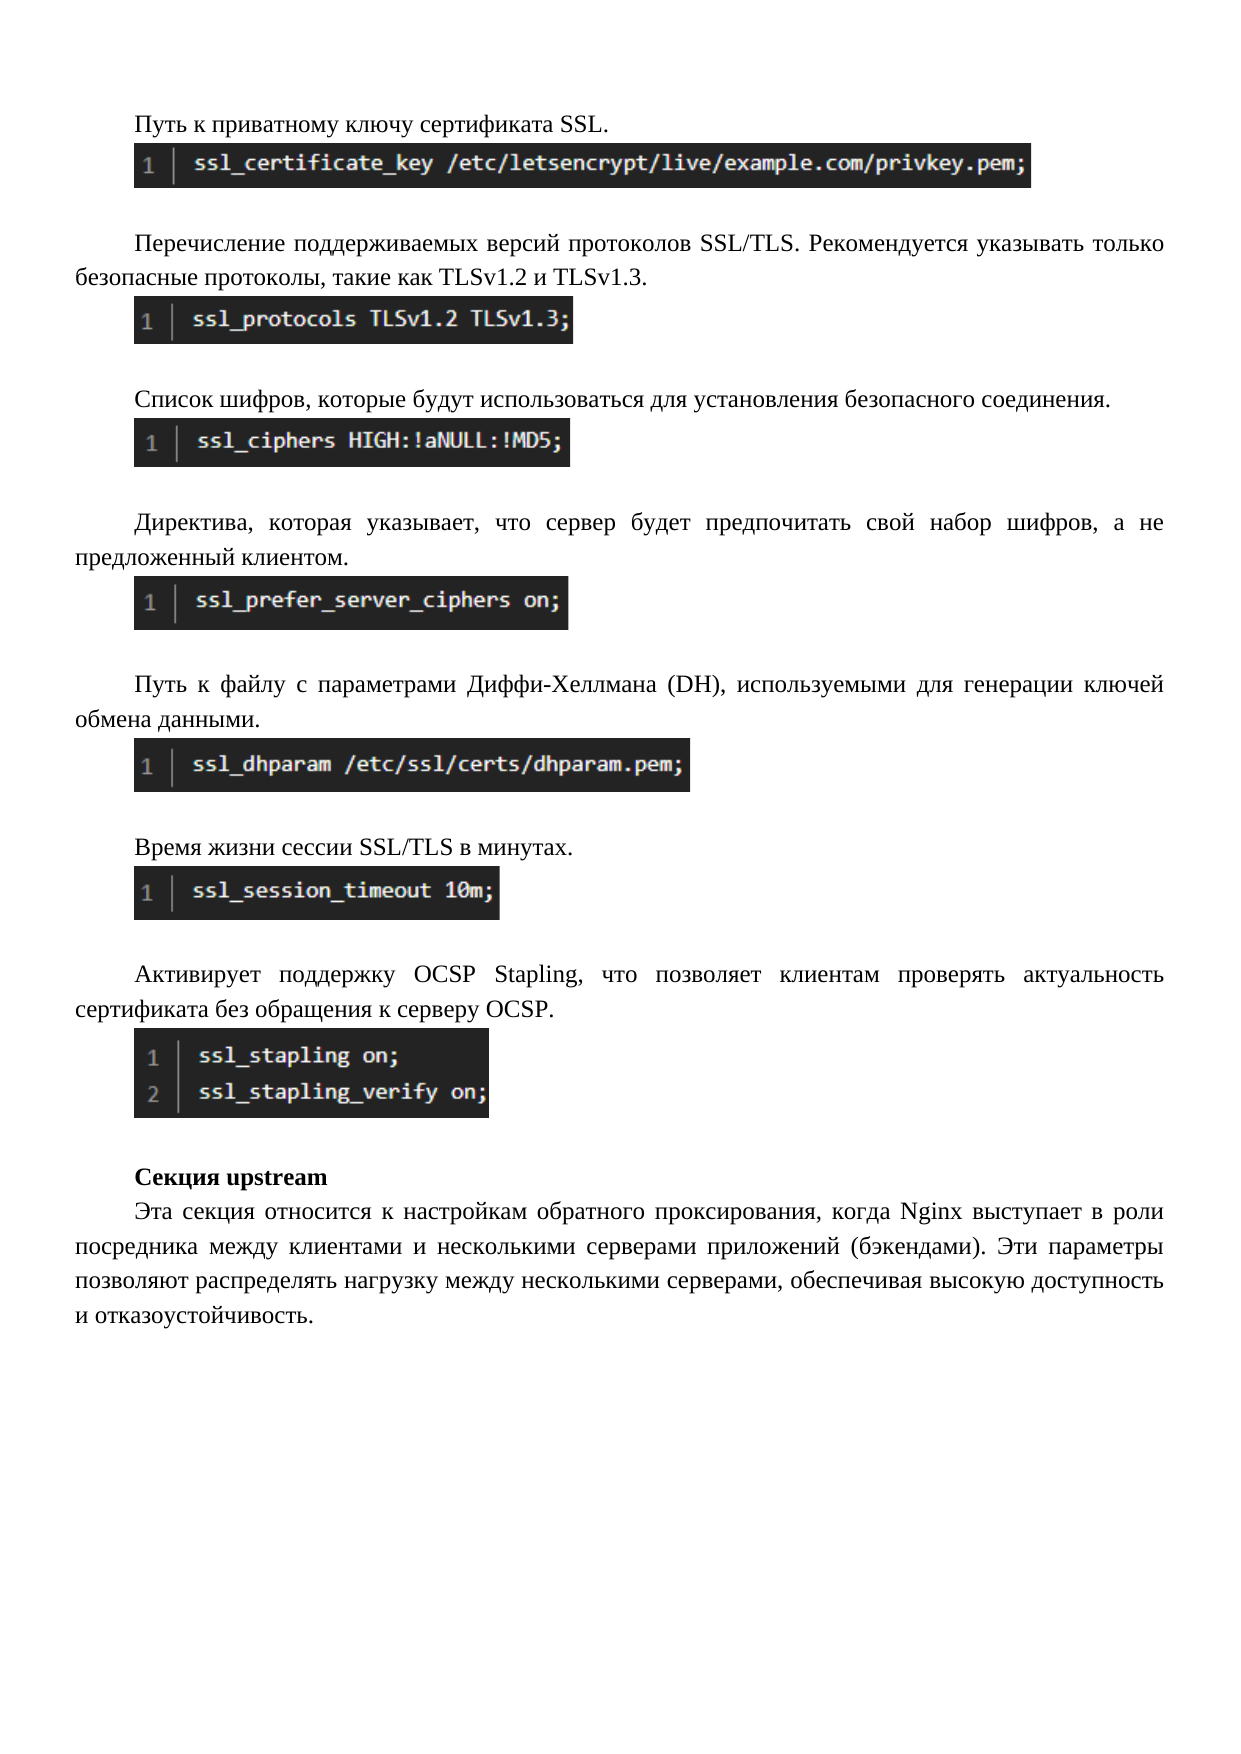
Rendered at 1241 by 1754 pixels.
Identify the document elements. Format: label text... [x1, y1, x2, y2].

picture [134, 576, 569, 630]
text Список шифров, которые будут использоваться для установления безопасного соединения. [75, 384, 1165, 413]
picture [134, 738, 691, 792]
text Время жизни сессии SSL/TLS в минутах. [75, 832, 1165, 860]
text Активирует поддержку OCSP Stapling, что позволяет клиентам проверять актуальность сертификата без обращения к серверу OCSP. [75, 959, 1165, 1023]
picture [134, 143, 1032, 188]
text Путь к приватному ключу сертификата SSL. [75, 109, 1165, 138]
subtitle Секция upstream [75, 1162, 1165, 1191]
text Эта секция относится к настройкам обратного проксирования, когда Nginx выступает в роли посредника между клиентами и несколькими серверами приложений (бэкендами). Эти параметры позволяют распределять нагрузку между несколькими серверами, обеспечивая высокую доступность и отказоустойчивость. [75, 1196, 1165, 1328]
text Путь к файлу с параметрами Диффи-Хеллмана (DH), используемыми для генерации ключей обмена данными. [75, 669, 1165, 733]
text Директива, которая указывает, что сервер будет предпочитать свой набор шифров, а не предложенный клиентом. [75, 507, 1165, 570]
text Перечисление поддерживаемых версий протоколов SSL/TLS. Рекомендуется указывать только безопасные протоколы, такие как TLSv1.2 и TLSv1.3. [75, 228, 1165, 291]
picture [134, 1028, 489, 1118]
picture [134, 296, 574, 344]
picture [134, 418, 571, 467]
picture [134, 866, 500, 920]
